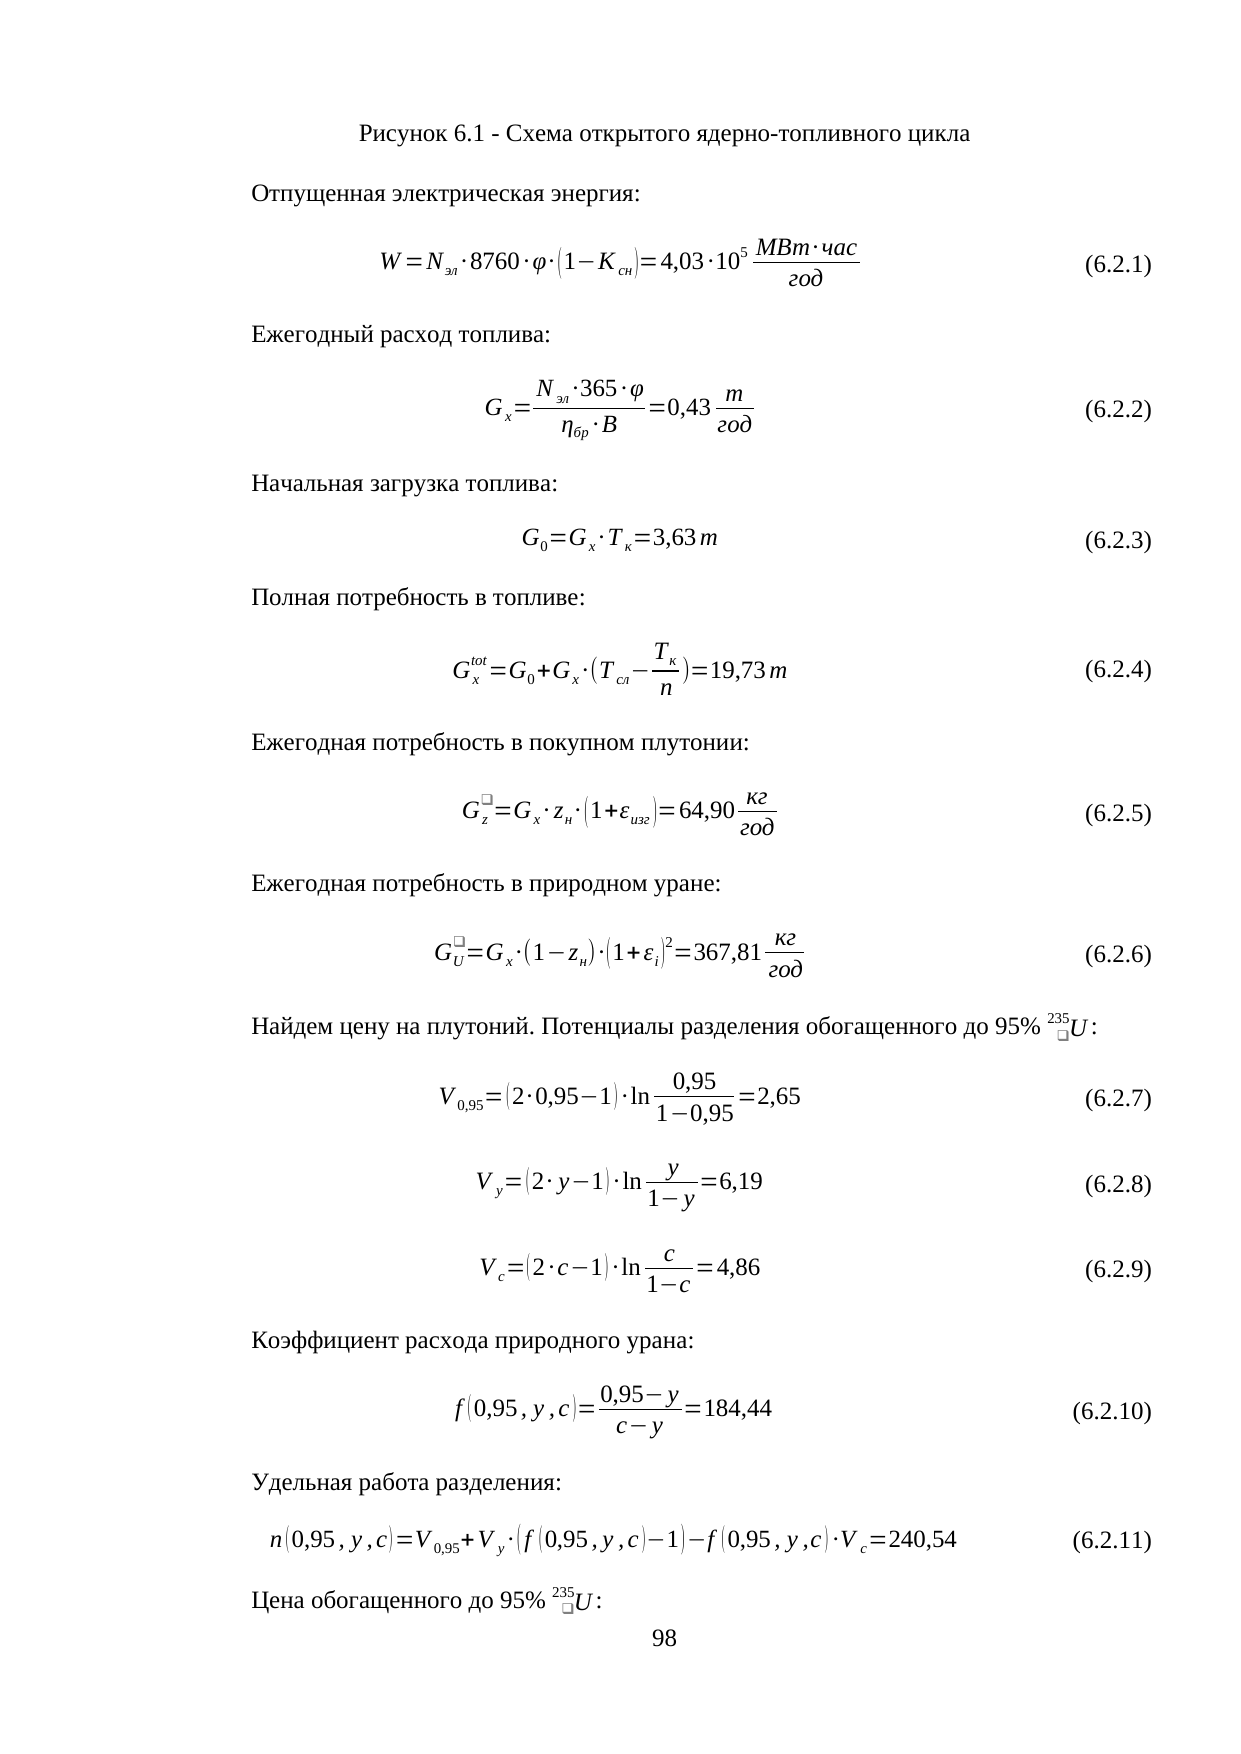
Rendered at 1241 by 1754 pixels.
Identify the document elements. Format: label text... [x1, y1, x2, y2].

table_header (6.2.3) [1074, 524, 1163, 582]
table_cell (6.2.9) [1074, 1240, 1163, 1325]
text Удельная работа разделения: [177, 1467, 1152, 1495]
table_header (6.2.10) [1061, 1381, 1163, 1467]
text Полная потребность в топливе: [177, 582, 1152, 611]
text Ежегодный расход топлива: [177, 319, 1152, 348]
text Рисунок 6.1 - Схема открытого ядерно-топливного цикла [177, 118, 1152, 147]
table_cell [166, 1240, 1074, 1325]
text Начальная загрузка топлива: [177, 468, 1152, 497]
text Ежегодная потребность в природном уране: [177, 868, 1152, 897]
table_header [166, 1522, 1061, 1583]
table_header [166, 1068, 1074, 1154]
text Найдем цену на плутоний. Потенциалы разделения обогащенного до 95% : [177, 1009, 1152, 1041]
table_header (6.2.4) [1074, 638, 1163, 727]
table_header (6.2.11) [1061, 1522, 1163, 1583]
table_header [166, 375, 1074, 468]
table_header [166, 924, 1074, 1009]
text Ежегодная потребность в покупном плутонии: [177, 727, 1152, 756]
table_header (6.2.2) [1074, 375, 1163, 468]
table_header [166, 1381, 1061, 1467]
table_cell [166, 1154, 1074, 1239]
table_header [166, 234, 1074, 319]
table_header [166, 524, 1074, 582]
text Цена обогащенного до 95% : [177, 1583, 1152, 1615]
table_cell (6.2.8) [1074, 1154, 1163, 1239]
table_header (6.2.6) [1074, 924, 1163, 1009]
text Коэффициент расхода природного урана: [177, 1325, 1152, 1354]
text Отпущенная электрическая энергия: [177, 178, 1152, 207]
table_header (6.2.1) [1074, 234, 1163, 319]
table_header (6.2.5) [1074, 783, 1163, 868]
table_header (6.2.7) [1074, 1068, 1163, 1154]
table_header [166, 638, 1074, 727]
table_header [166, 783, 1074, 868]
